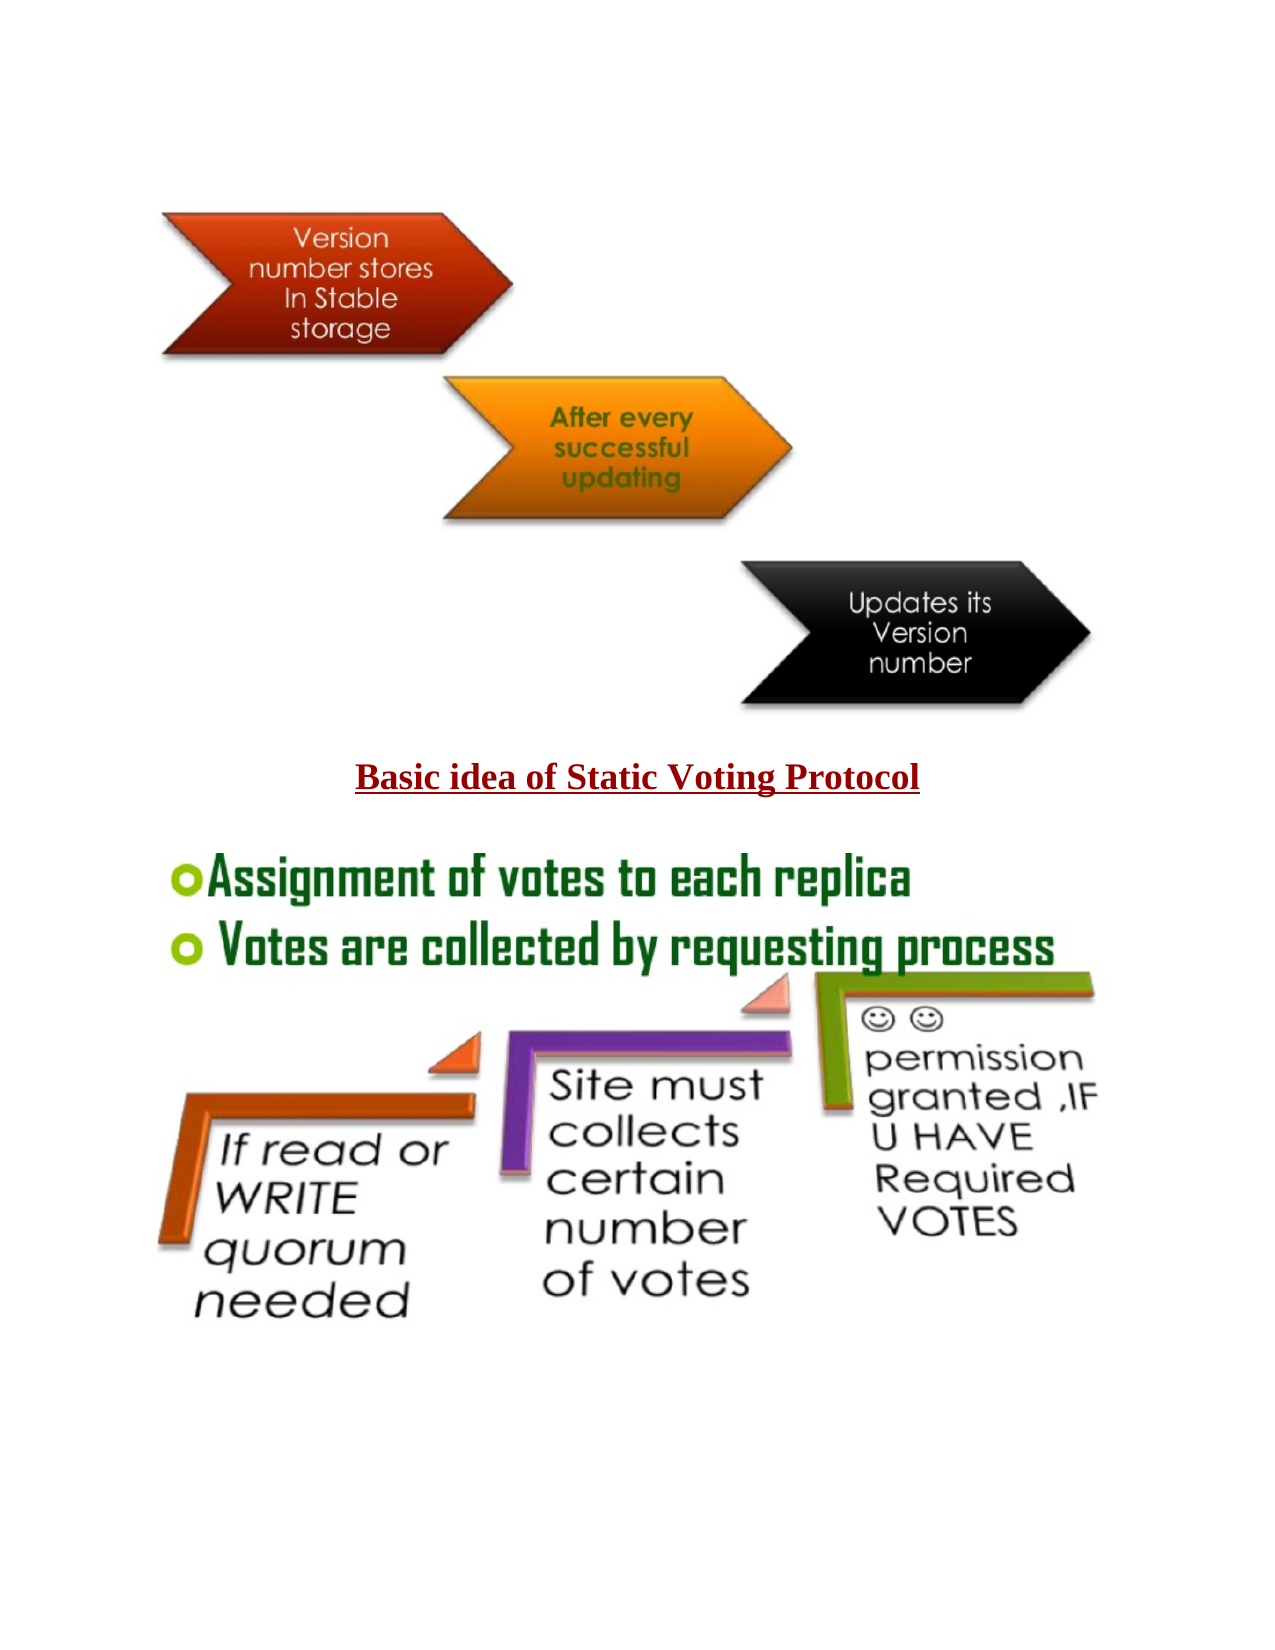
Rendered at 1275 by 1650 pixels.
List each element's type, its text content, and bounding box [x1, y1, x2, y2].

picture [150, 199, 1125, 721]
picture [150, 853, 1125, 1331]
text Basic idea of Static Voting Protocol [150, 754, 1125, 798]
